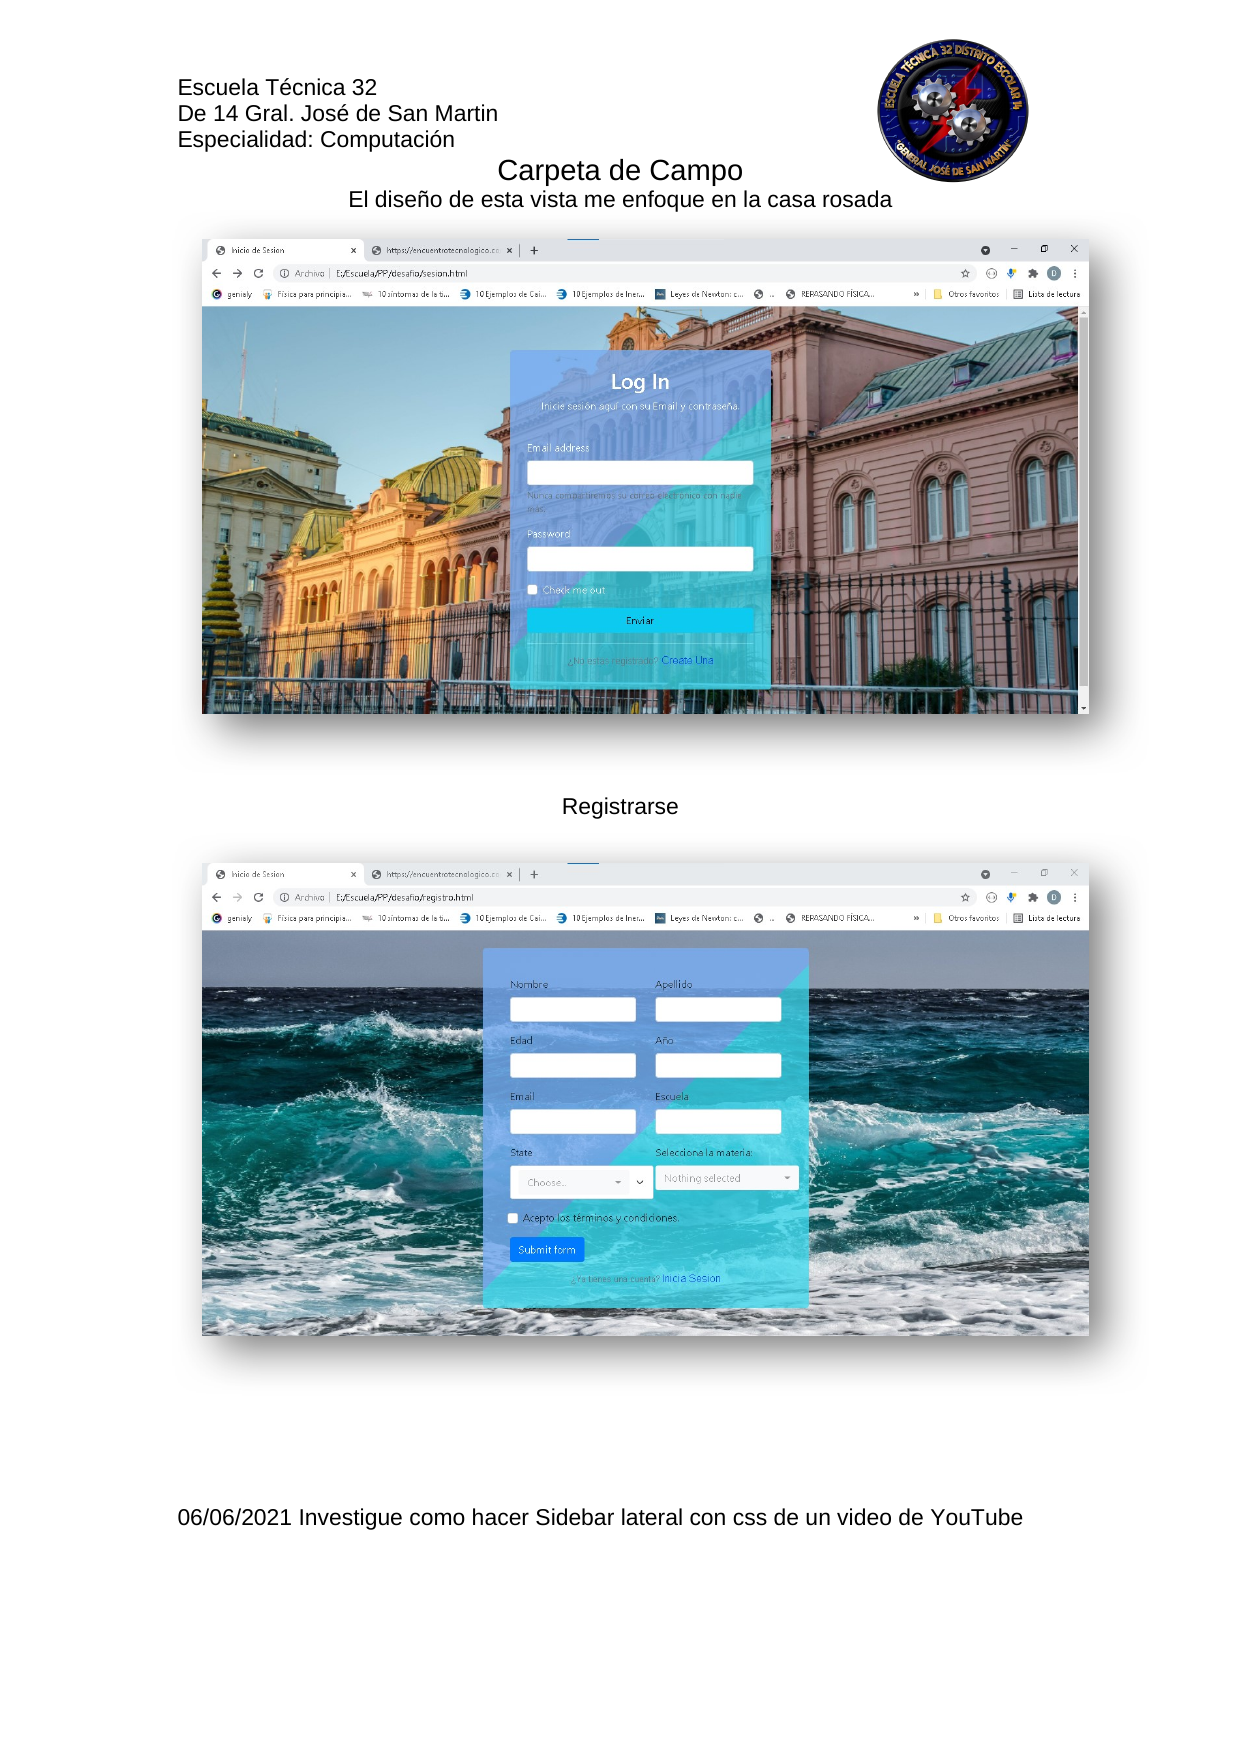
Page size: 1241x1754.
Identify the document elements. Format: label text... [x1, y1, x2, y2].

picture [202, 863, 1089, 1336]
text 06/06/2021 Investigue como hacer Sidebar lateral con css de un video de YouTube [177, 1504, 1063, 1530]
picture [873, 34, 1037, 186]
picture [1080, 1093, 1089, 1098]
text Registrarse [177, 793, 1063, 819]
picture [1065, 1097, 1086, 1106]
picture [202, 239, 1089, 714]
